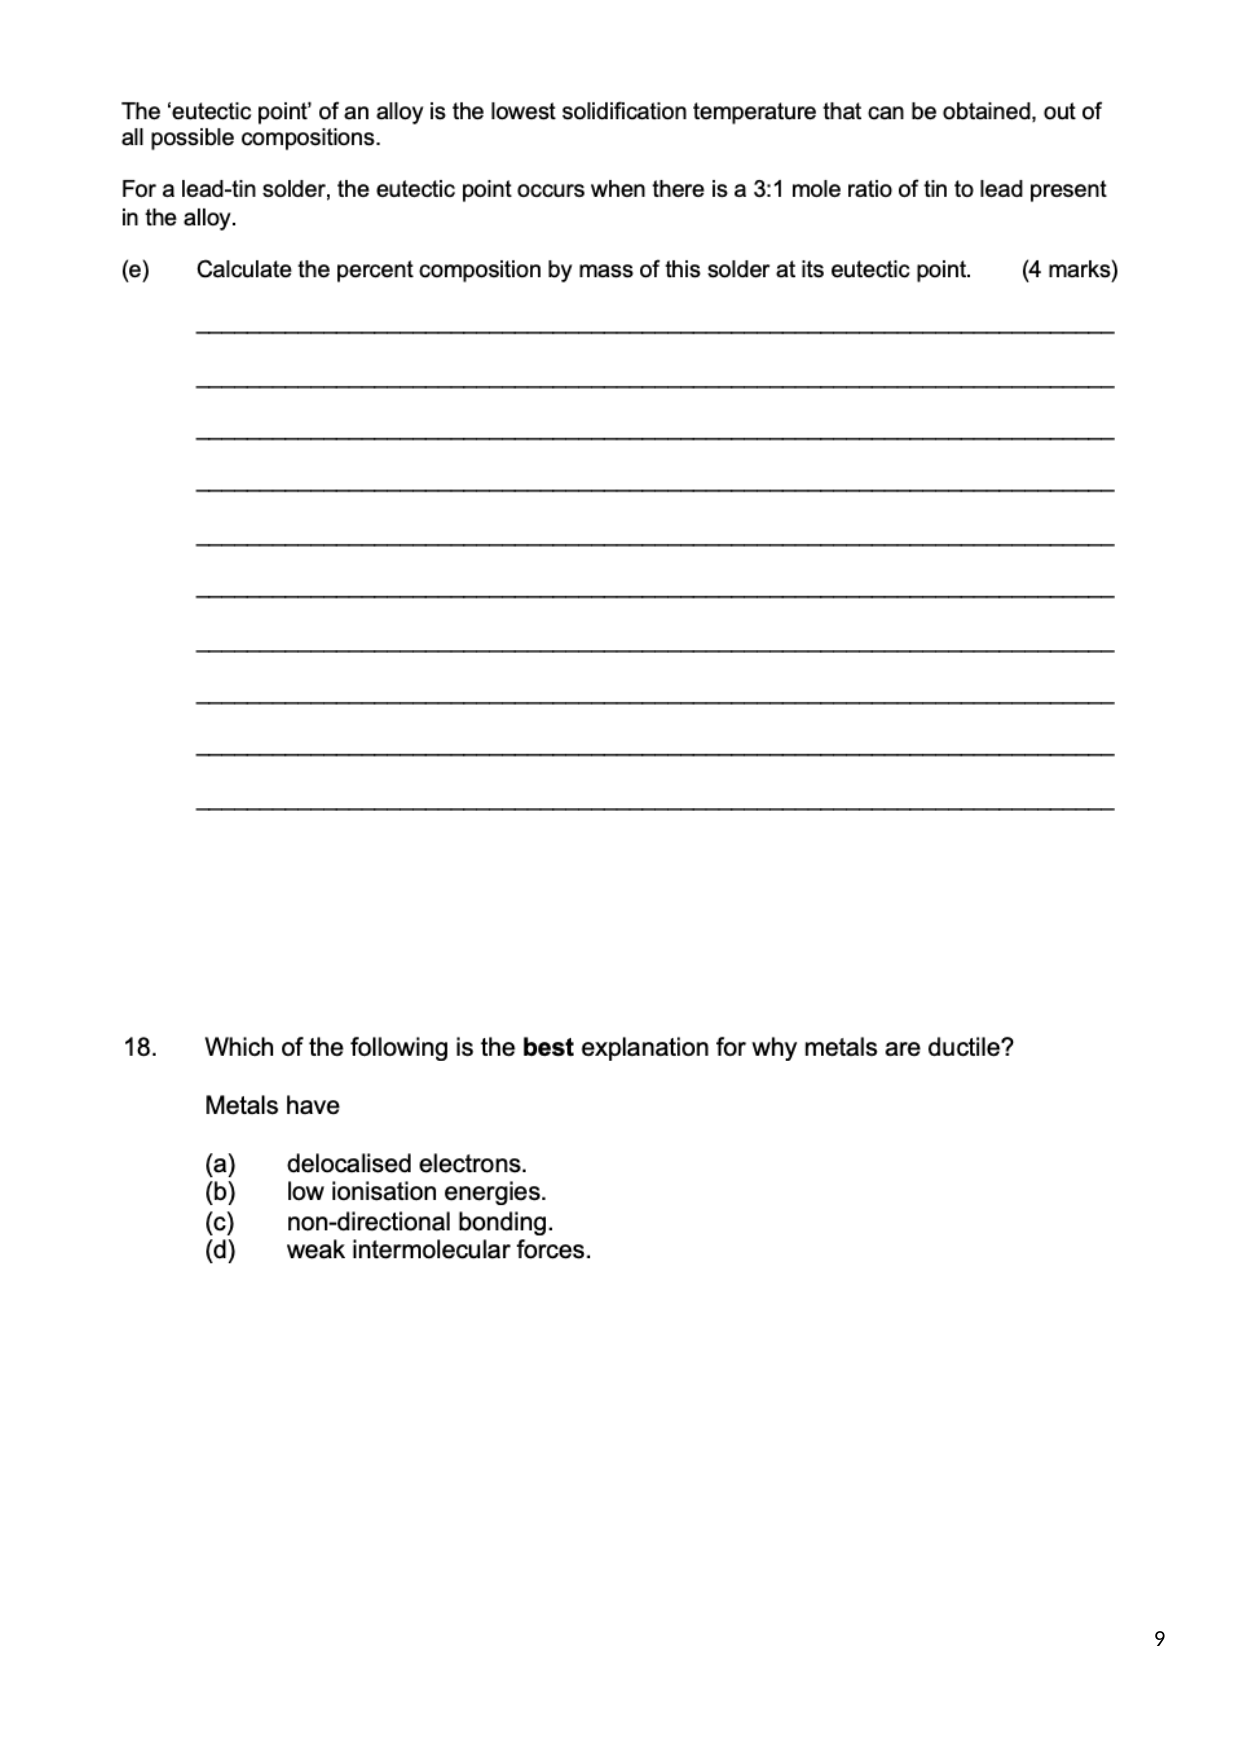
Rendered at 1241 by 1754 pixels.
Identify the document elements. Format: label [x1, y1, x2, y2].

picture [75, 75, 1190, 934]
picture [75, 999, 1171, 1295]
